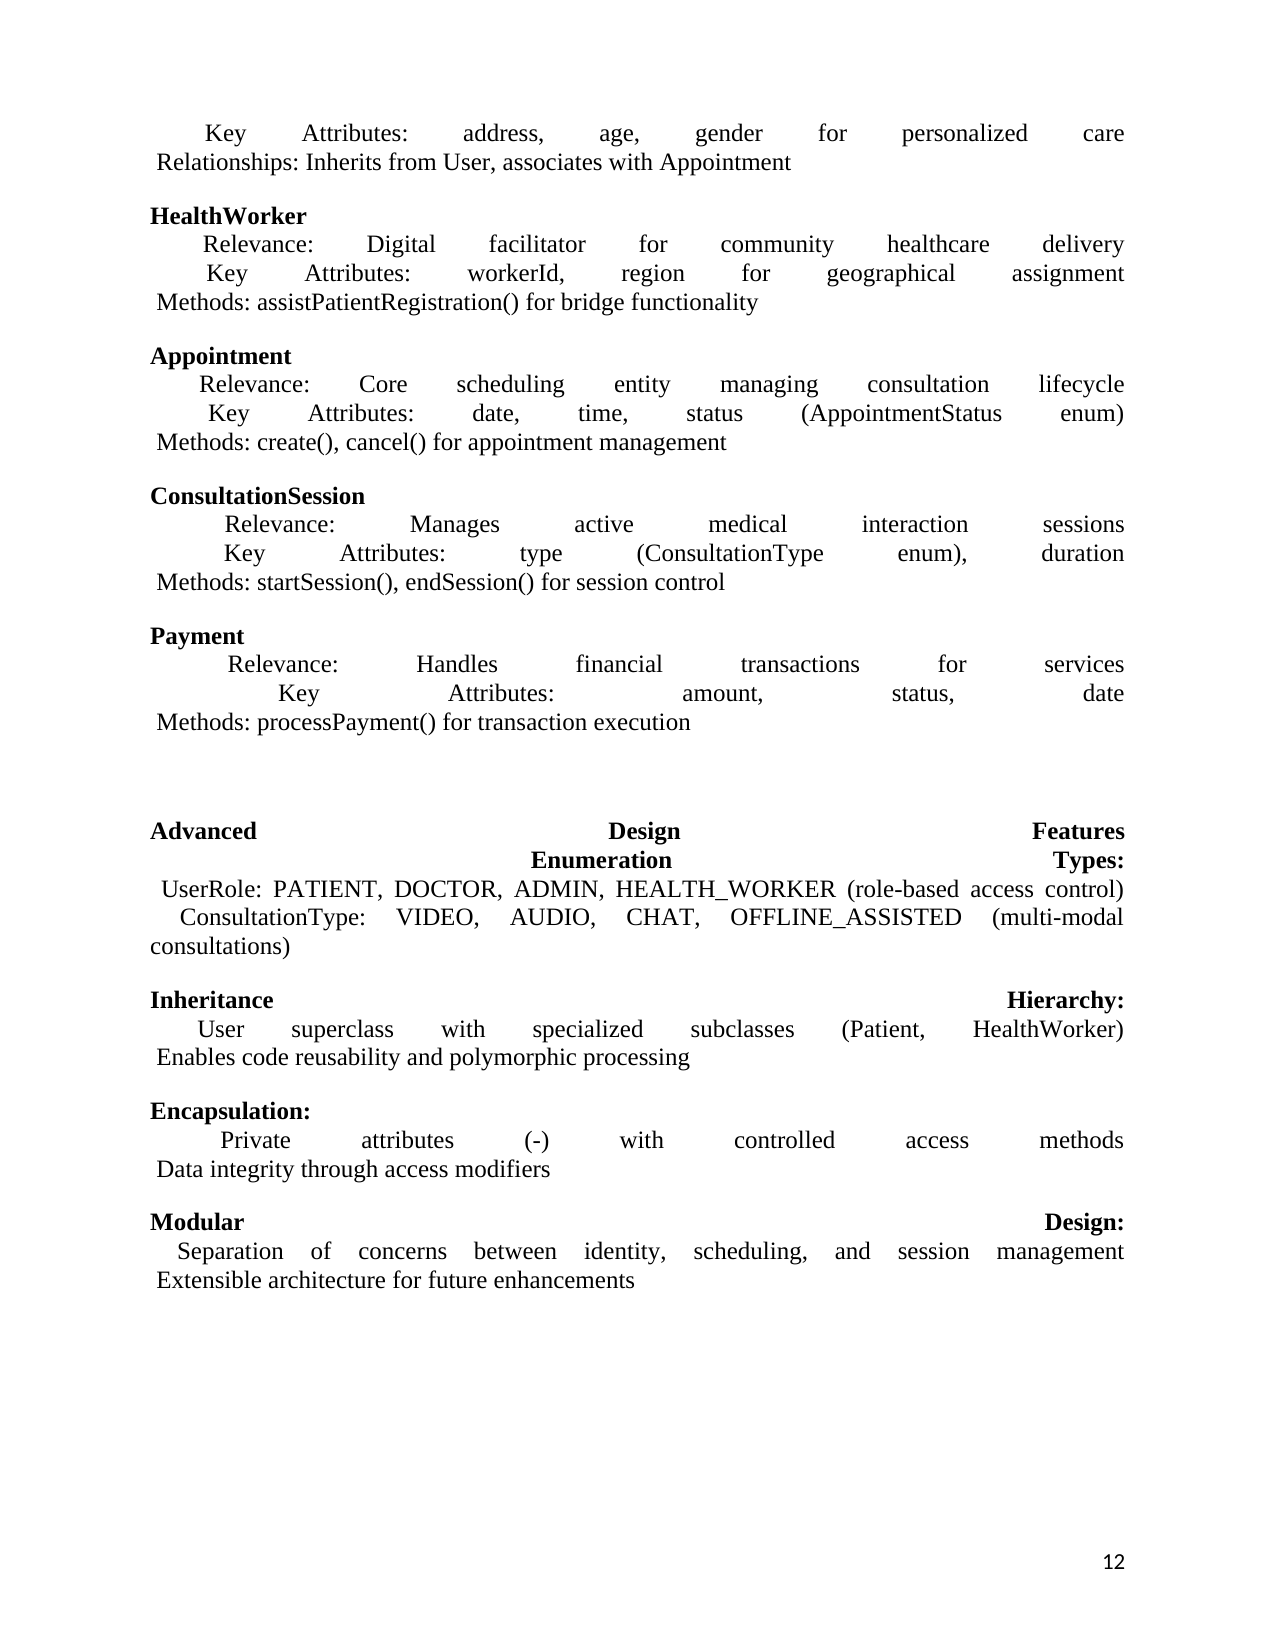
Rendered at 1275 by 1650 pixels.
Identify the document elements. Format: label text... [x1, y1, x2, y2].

text ConsultationSession Relevance: Manages active medical interaction sessions Key Attributes: type (ConsultationType enum), duration Methods: startSession(), endSession() for session control [150, 481, 1125, 596]
text Advanced Design Features Enumeration Types: UserRole: PATIENT, DOCTOR, ADMIN, HEALTH_WORKER (role-based access control) ConsultationType: VIDEO, AUDIO, CHAT, OFFLINE_ASSISTED (multi-modal consultations) [150, 816, 1125, 960]
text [150, 118, 1125, 176]
text Encapsulation: Private attributes (-) with controlled access methods Data integrity through access modifiers [150, 1096, 1125, 1182]
text HealthWorker Relevance: Digital facilitator for community healthcare delivery Key Attributes: workerId, region for geographical assignment Methods: assistPatientRegistration() for bridge functionality [150, 201, 1125, 316]
text Payment Relevance: Handles financial transactions for services Key Attributes: amount, status, date Methods: processPayment() for transaction execution [150, 621, 1125, 736]
text Appointment Relevance: Core scheduling entity managing consultation lifecycle Key Attributes: date, time, status (AppointmentStatus enum) Methods: create(), cancel() for appointment management [150, 341, 1125, 456]
text Modular Design: Separation of concerns between identity, scheduling, and session management Extensible architecture for future enhancements [150, 1207, 1125, 1294]
text Inheritance Hierarchy: User superclass with specialized subclasses (Patient, HealthWorker) Enables code reusability and polymorphic processing [150, 985, 1125, 1071]
